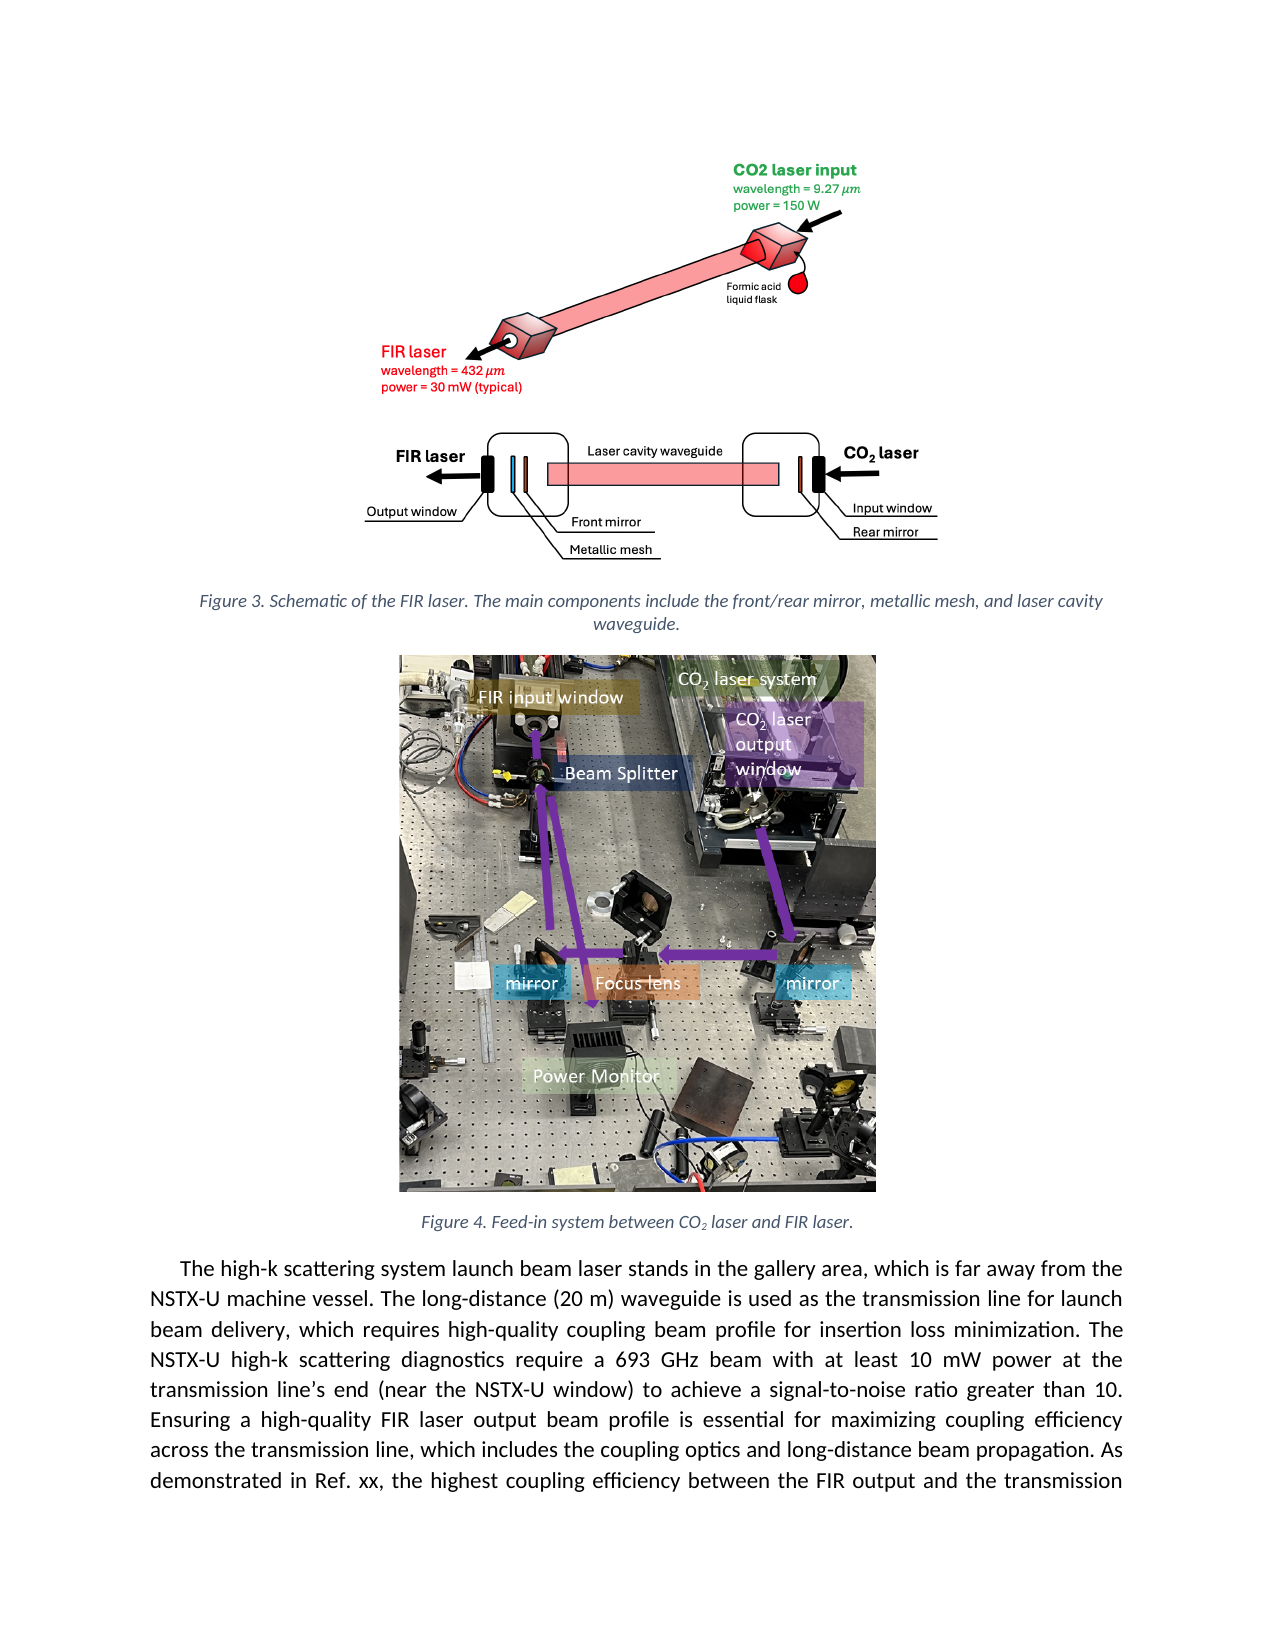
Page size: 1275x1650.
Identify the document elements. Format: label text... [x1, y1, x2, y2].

picture [399, 655, 876, 1192]
picture [348, 150, 957, 569]
text Figure 3. Schematic of the FIR laser. The main components include the front/rear mirror, metallic mesh, and laser cavity waveguide. [150, 589, 1125, 635]
text Figure 4. Feed-in system between CO2 laser and FIR laser. [150, 1211, 1125, 1233]
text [150, 1254, 1125, 1494]
